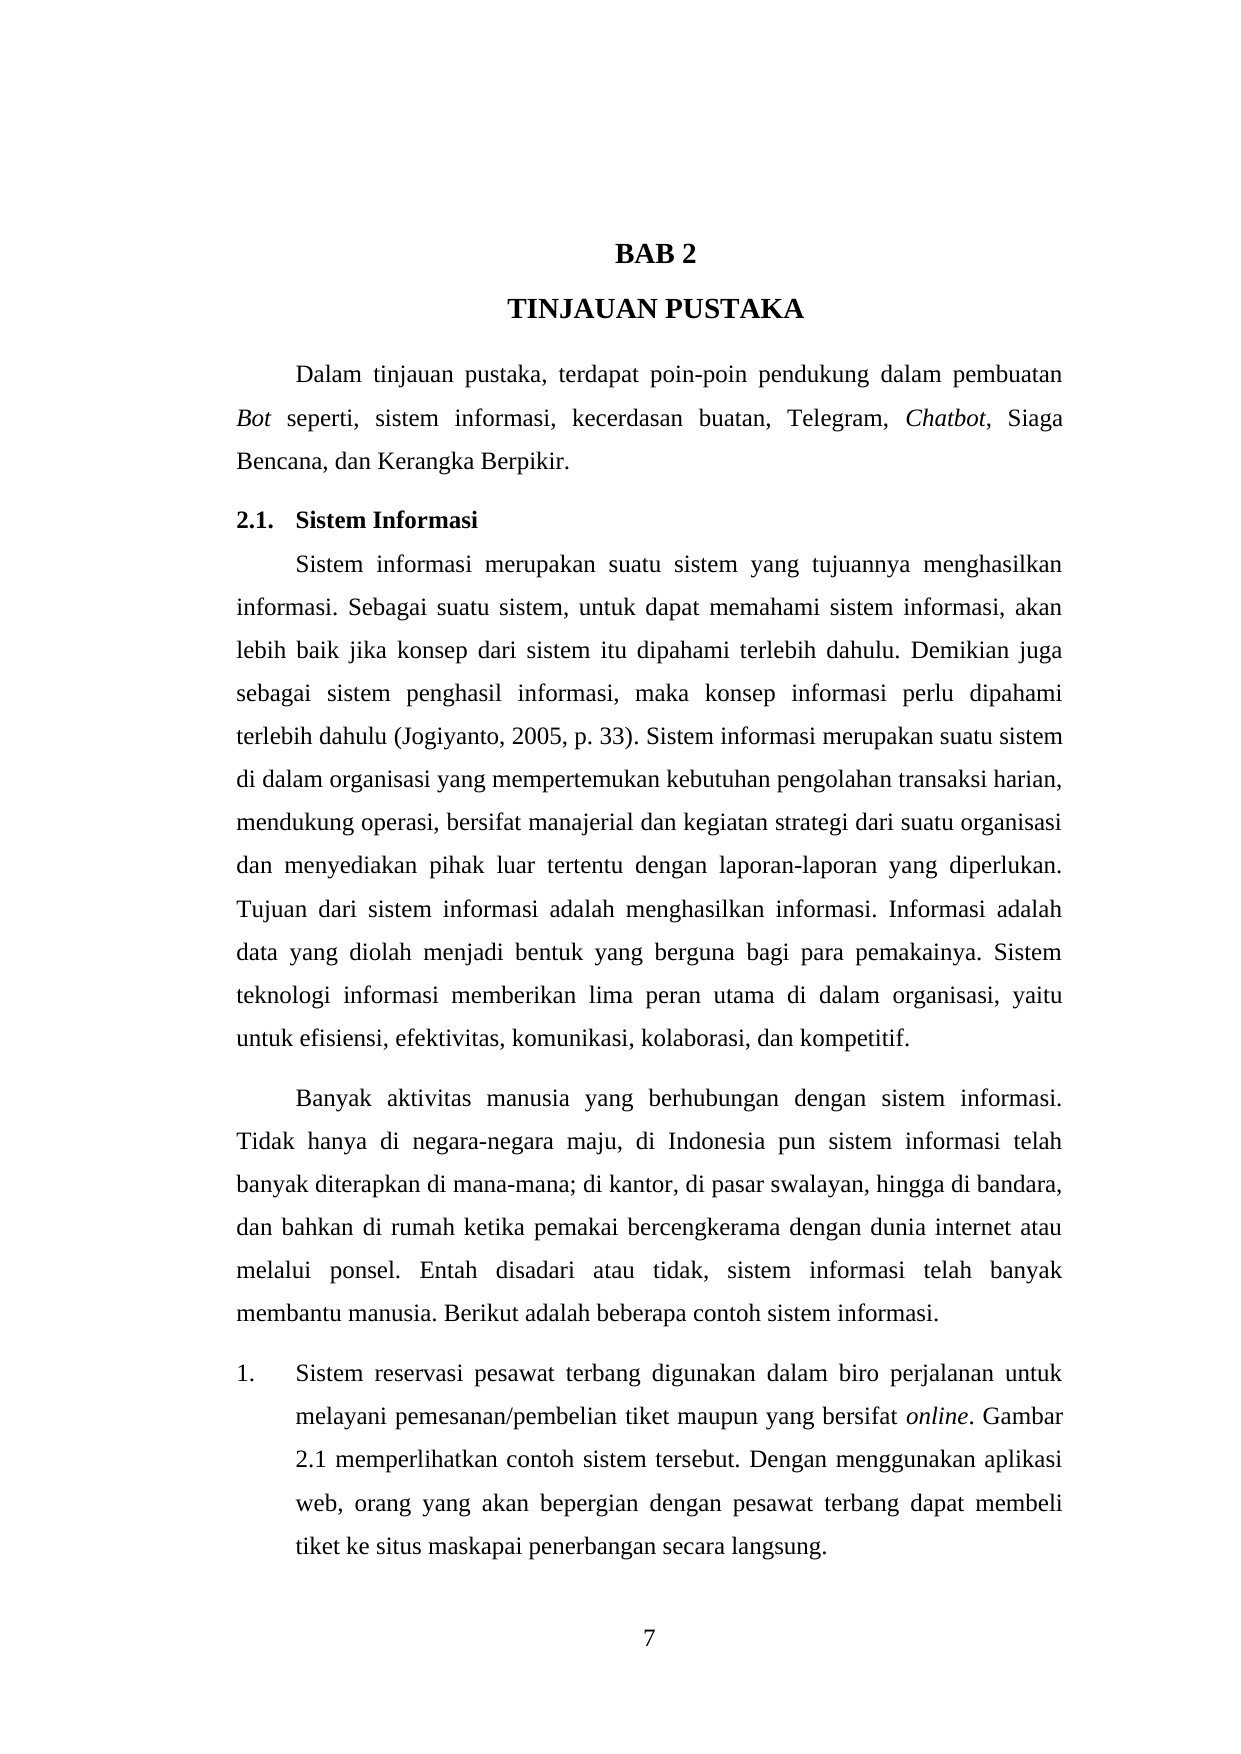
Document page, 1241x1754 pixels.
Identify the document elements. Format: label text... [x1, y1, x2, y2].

list Sistem informasi merupakan suatu sistem yang tujuannya menghasilkan informasi. Sebagai suatu sistem, untuk dapat memahami sistem informasi, akan lebih baik jika konsep dari sistem itu dipahami terlebih dahulu. Demikian juga sebagai sistem penghasil informasi, maka konsep informasi perlu dipahami terlebih dahulu . Sistem informasi merupakan suatu sistem di dalam organisasi yang mempertemukan kebutuhan pengolahan transaksi harian, mendukung operasi, bersifat manajerial dan kegiatan strategi dari suatu organisasi dan menyediakan pihak luar tertentu dengan laporan-laporan yang diperlukan. Tujuan dari sistem informasi adalah menghasilkan informasi. Informasi adalah data yang diolah menjadi bentuk yang berguna bagi para pemakainya. Sistem teknologi informasi memberikan lima peran utama di dalam organisasi, yaitu untuk efisiensi, efektivitas, komunikasi, kolaborasi, dan kompetitif. [236, 549, 1063, 1052]
subtitle Sistem Informasi [236, 506, 1062, 534]
text Banyak aktivitas manusia yang berhubungan dengan sistem informasi. Tidak hanya di negara-negara maju, di Indonesia pun sistem informasi telah banyak diterapkan di mana-mana; di kantor, di pasar swalayan, hingga di bandara, dan bahkan di rumah ketika pemakai bercengkerama dengan dunia internet atau melalui ponsel. Entah disadari atau tidak, sistem informasi telah banyak membantu manusia. Berikut adalah beberapa contoh sistem informasi. [236, 1083, 1063, 1327]
list Sistem reservasi pesawat terbang digunakan dalam biro perjalanan untuk melayani pemesanan/pembelian tiket maupun yang bersifat online. Gambar 2.1 memperlihatkan contoh sistem tersebut. Dengan menggunakan aplikasi web, orang yang akan bepergian dengan pesawat terbang dapat membeli tiket ke situs maskapai penerbangan secara langsung. [236, 1358, 1063, 1559]
subtitle TINJAUAN PUSTAKA [248, 291, 1063, 324]
text Dalam tinjauan pustaka, terdapat poin-poin pendukung dalam pembuatan Bot seperti, sistem informasi, kecerdasan buatan, Telegram, Chatbot, Siaga Bencana, dan Kerangka Berpikir. [236, 359, 1063, 474]
subtitle BAB 2 [248, 236, 1063, 270]
